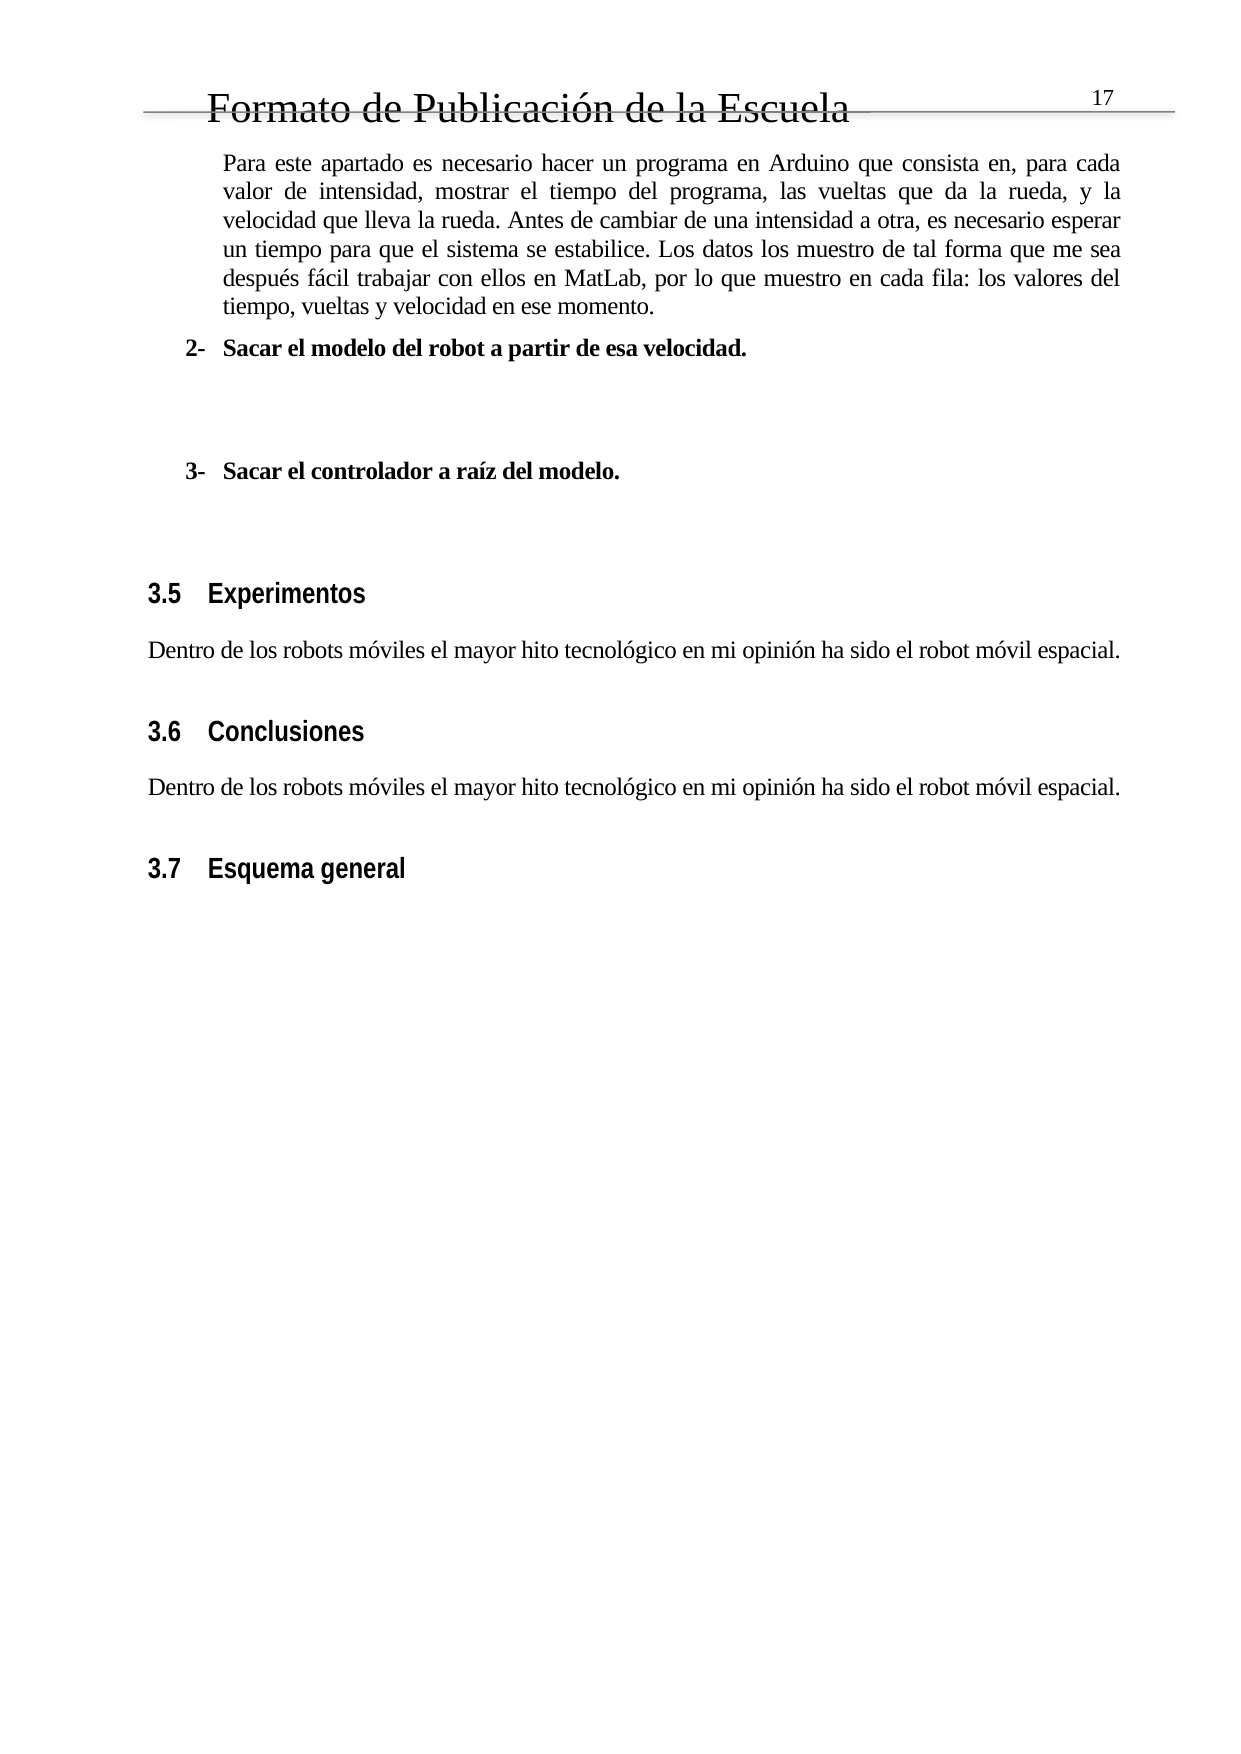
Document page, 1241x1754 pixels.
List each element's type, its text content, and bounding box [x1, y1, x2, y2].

subtitle Conclusiones [148, 714, 1123, 747]
subtitle Experimentos [148, 576, 1123, 610]
text Dentro de los robots móviles el mayor hito tecnológico en mi opinión ha sido el robot móvil espacial. [148, 635, 1122, 664]
list Sacar el controlador a raíz del modelo. [185, 456, 1122, 485]
list Sacar el modelo del robot a partir de esa velocidad. [185, 333, 1122, 361]
subtitle Esquema general [148, 851, 1123, 884]
text Dentro de los robots móviles el mayor hito tecnológico en mi opinión ha sido el robot móvil espacial. [148, 772, 1122, 801]
list Para este apartado es necesario hacer un programa en Arduino que consista en, para cada valor de intensidad, mostrar el tiempo del programa, las vueltas que da la rueda, y la velocidad que lleva la rueda. Antes de cambiar de una intensidad a otra, es necesario esperar un tiempo para que el sistema se estabilice. Los datos los muestro de tal forma que me sea después fácil trabajar con ellos en MatLab, por lo que muestro en cada fila: los valores del tiempo, vueltas y velocidad en ese momento. [223, 148, 1122, 320]
